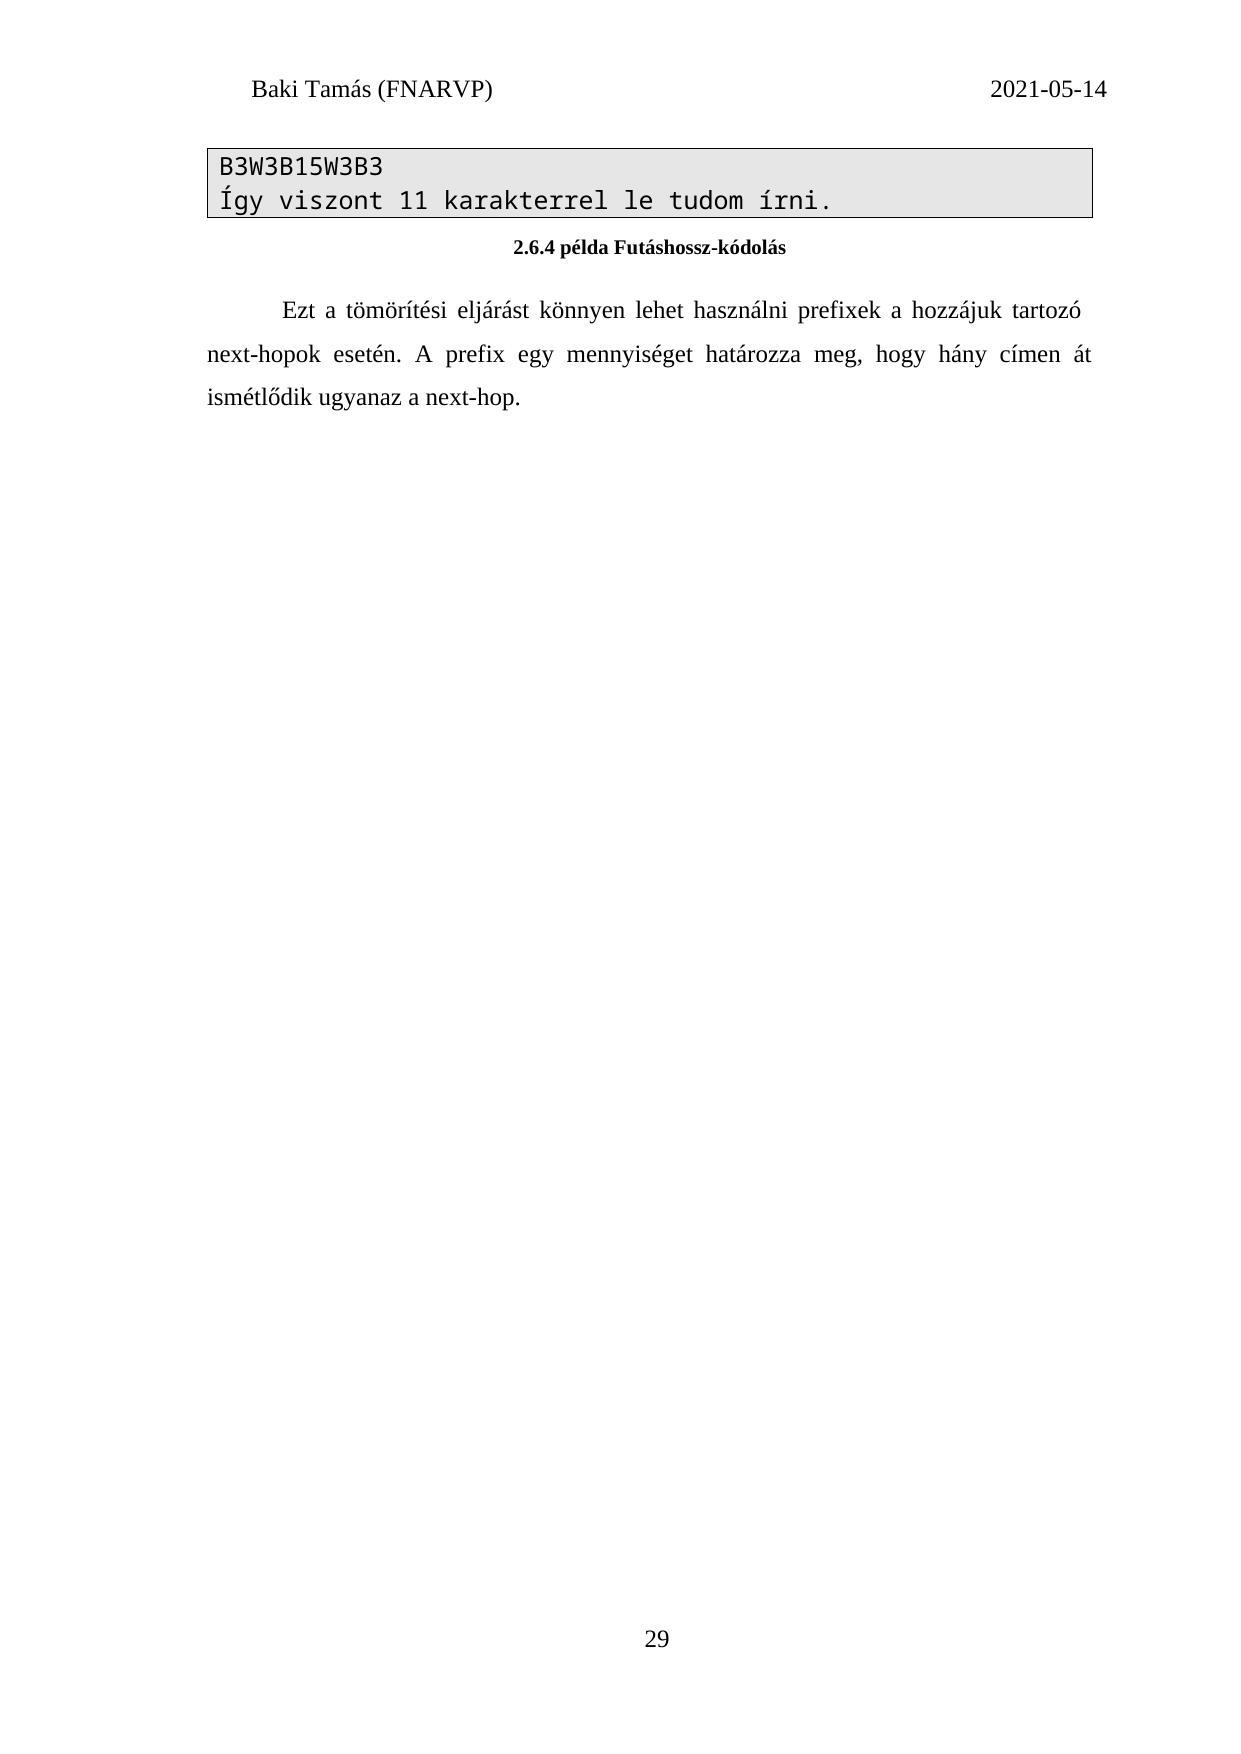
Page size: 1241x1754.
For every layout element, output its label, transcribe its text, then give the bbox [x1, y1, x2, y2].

text Ezt a tömörítési eljárást könnyen lehet használni prefixek a hozzájuk tartozó next-hopok esetén. A prefix egy mennyiséget határozza meg, hogy hány címen át ismétlődik ugyanaz a next-hop. [207, 296, 1092, 411]
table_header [208, 149, 1092, 217]
